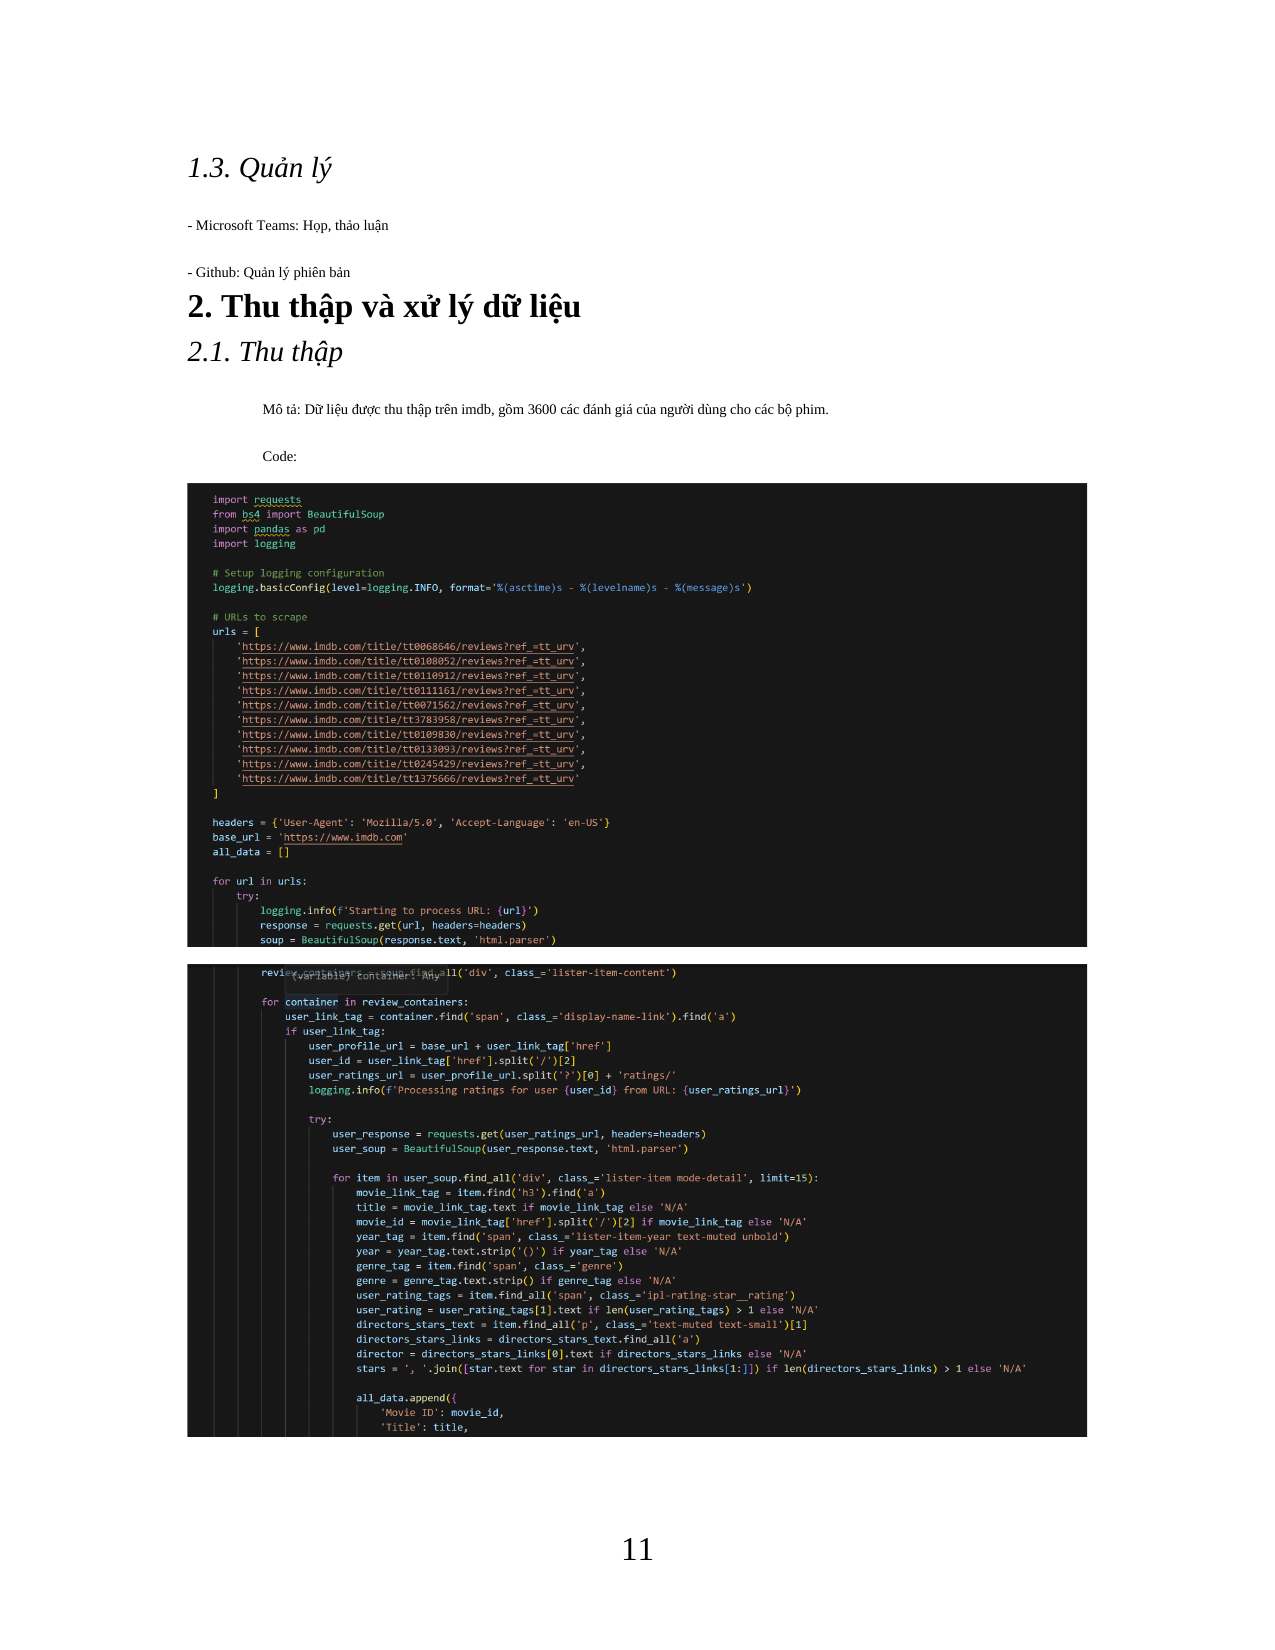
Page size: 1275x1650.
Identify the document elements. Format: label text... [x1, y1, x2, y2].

text Code: [187, 436, 1087, 465]
picture [187, 483, 1088, 947]
picture [187, 964, 1088, 1437]
text Mô tả: Dữ liệu được thu thập trên imdb, gồm 3600 các đánh giá của người dùng cho các bộ phim. [187, 389, 1087, 418]
subtitle 2. Thu thập và xử lý dữ liệu [187, 286, 1087, 324]
subtitle 2.1. Thu thập [187, 334, 1087, 368]
text - Microsoft Teams: Họp, thảo luận [187, 205, 1087, 233]
subtitle 1.3. Quản lý [187, 150, 1087, 183]
text - Github: Quản lý phiên bản [187, 252, 1087, 280]
